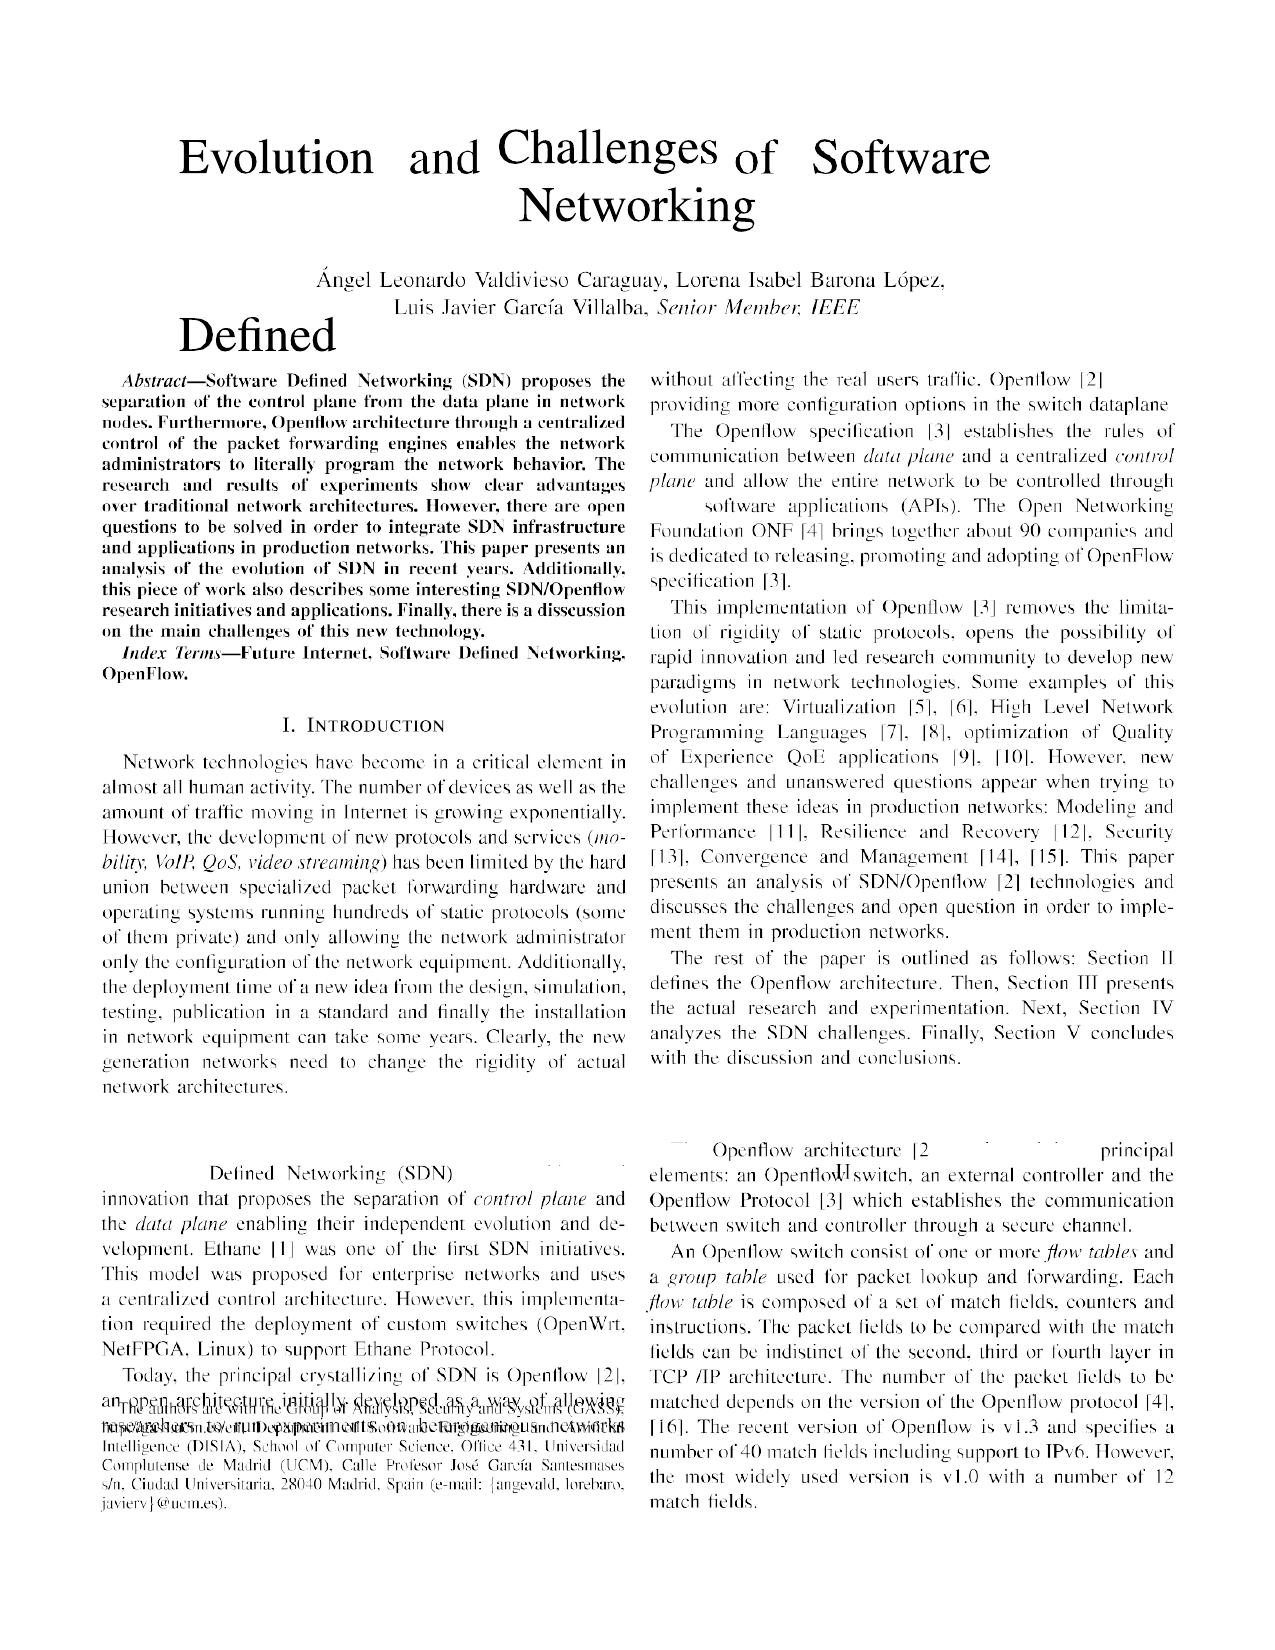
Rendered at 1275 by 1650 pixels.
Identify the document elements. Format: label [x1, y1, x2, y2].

picture [102, 754, 625, 1093]
picture [102, 373, 625, 683]
picture [735, 139, 779, 174]
picture [648, 371, 1175, 1064]
picture [701, 140, 717, 164]
picture [410, 139, 480, 174]
picture [813, 139, 837, 174]
picture [100, 1165, 625, 1512]
picture [316, 266, 944, 317]
picture [646, 1142, 1174, 1508]
